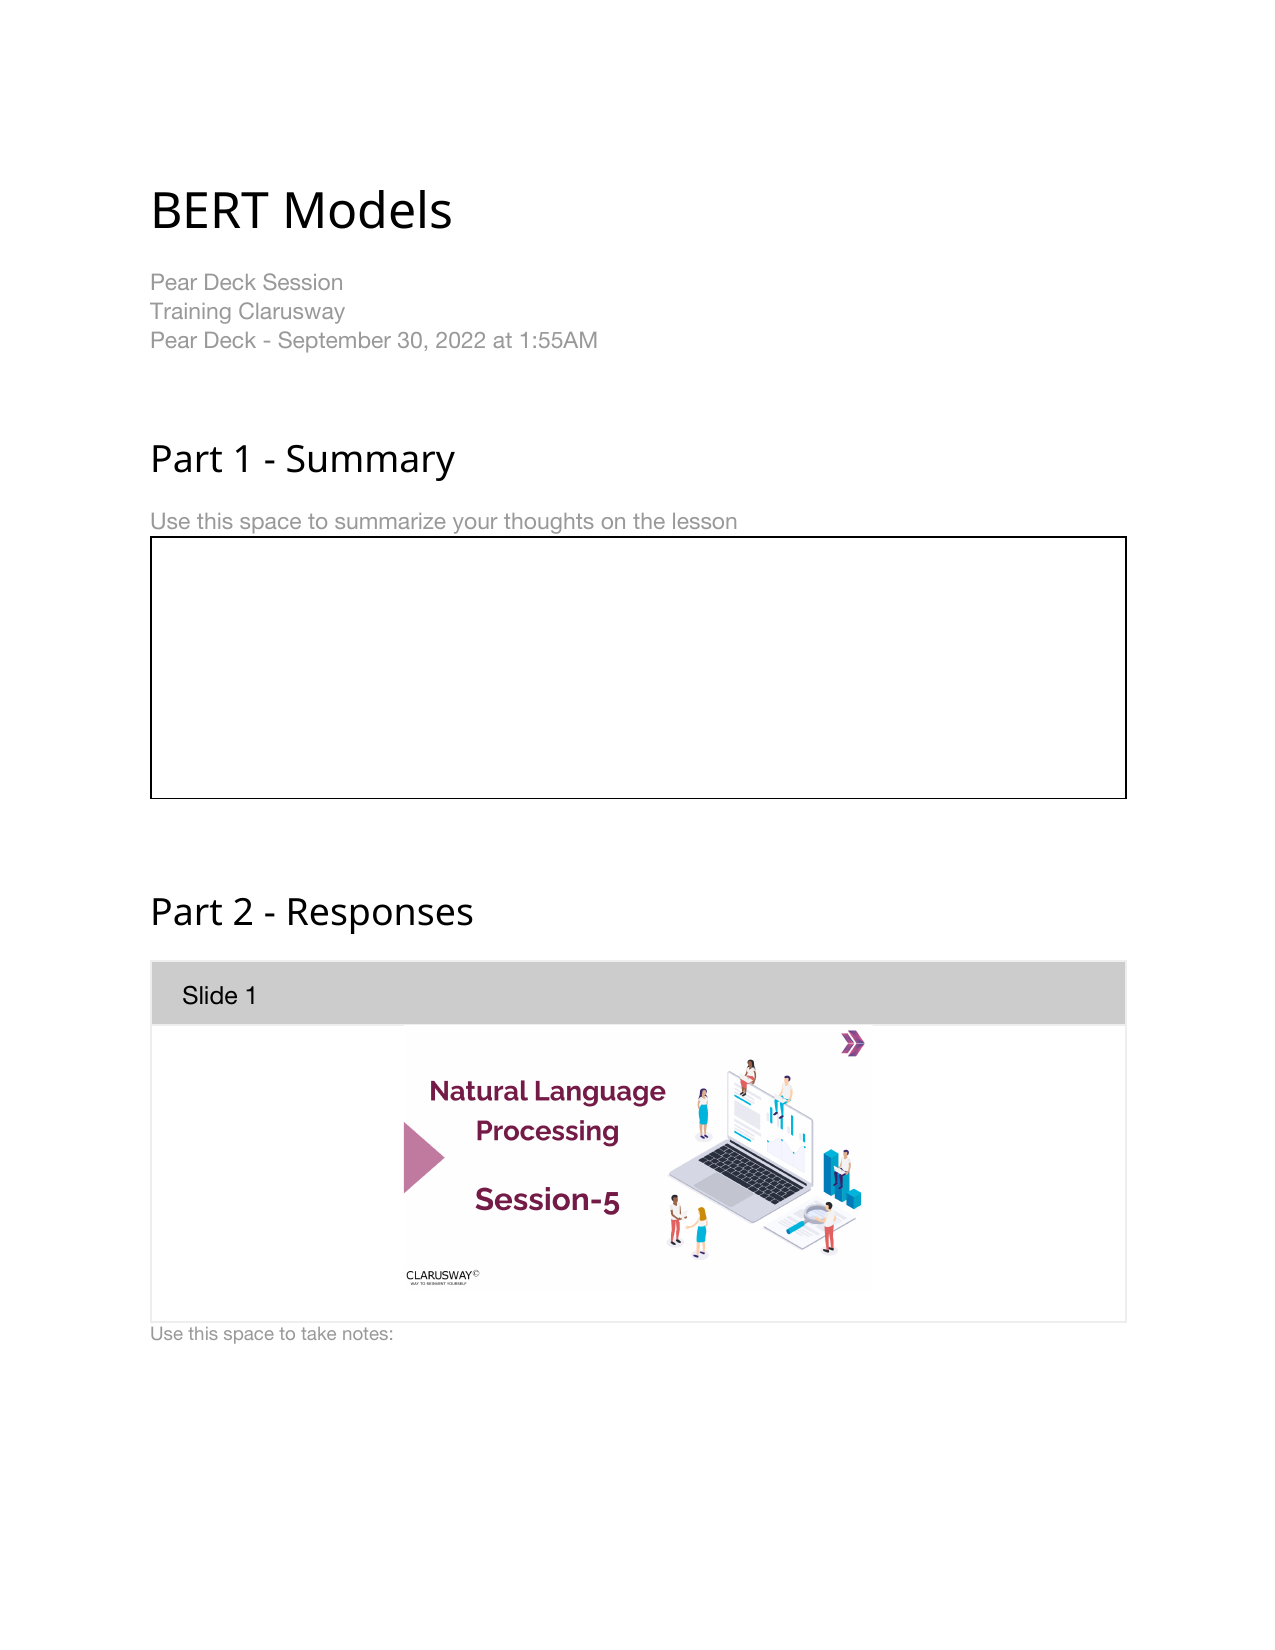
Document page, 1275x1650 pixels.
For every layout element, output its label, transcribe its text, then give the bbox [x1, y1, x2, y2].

text Use this space to take notes: [150, 1323, 1125, 1346]
text Use this space to summarize your thoughts on the lesson [150, 507, 1125, 536]
subtitle Part 2 - Responses [150, 886, 1125, 937]
subtitle Part 1 - Summary [150, 433, 1125, 484]
text Pear Deck - September 30, 2022 at 1:55AM [150, 326, 1125, 355]
subtitle BERT Models [150, 175, 1125, 243]
table_header Slide 1 [152, 962, 1125, 1024]
table_cell [152, 1026, 1125, 1321]
text Training Clarusway [150, 297, 1125, 326]
table_header [152, 538, 1125, 797]
text Pear Deck Session [150, 268, 1125, 297]
picture [403, 1025, 873, 1290]
